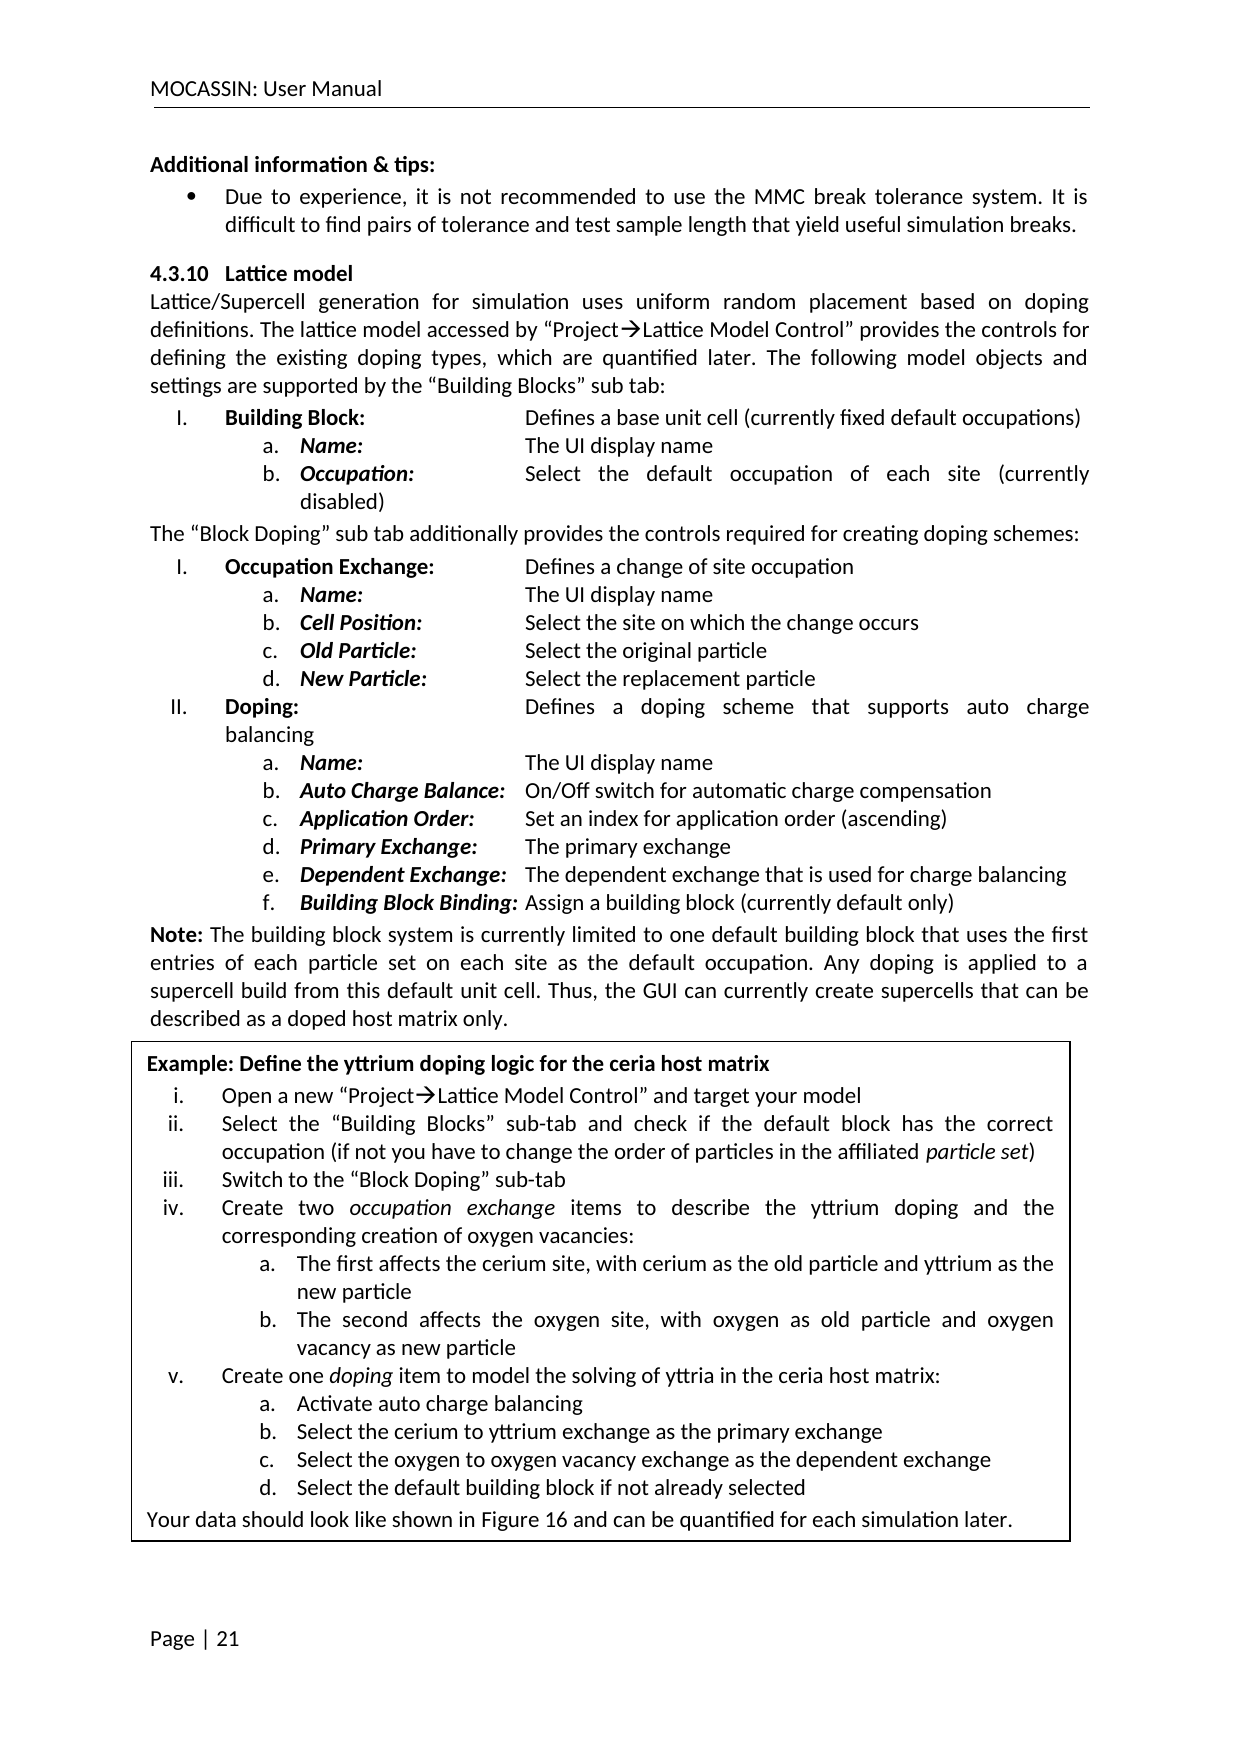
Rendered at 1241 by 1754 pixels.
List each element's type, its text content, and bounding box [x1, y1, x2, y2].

text Additional information & tips: [150, 150, 1090, 178]
list Due to experience, it is not recommended to use the MMC break tolerance system. It is difficult to find pairs of tolerance and test sample length that yield useful simulation breaks. [187, 182, 1090, 238]
list Name: The UI display name [262, 431, 1090, 459]
list Old Particle: Select the original particle [262, 636, 1090, 664]
list Occupation: Select the default occupation of each site (currently disabled) [262, 459, 1090, 515]
list Building Block: Defines a base unit cell (currently fixed default occupations) [187, 403, 1090, 431]
list Building Block Binding: Assign a building block (currently default only) [262, 888, 1090, 916]
text Lattice/Supercell generation for simulation uses uniform random placement based on doping definitions. The lattice model accessed by “ProjectLattice Model Control” provides the controls for defining the existing doping types, which are quantified later. The following model objects and settings are supported by the “Building Blocks” sub tab: [150, 287, 1090, 399]
text Note: The building block system is currently limited to one default building block that uses the first entries of each particle set on each site as the default occupation. Any doping is applied to a supercell build from this default unit cell. Thus, the GUI can currently create supercells that can be described as a doped host matrix only. [150, 920, 1090, 1032]
subtitle Lattice model [150, 259, 1090, 287]
list Dependent Exchange: The dependent exchange that is used for charge balancing [262, 860, 1090, 888]
list Doping: Defines a doping scheme that supports auto charge balancing [187, 692, 1090, 748]
list New Particle: Select the replacement particle [262, 664, 1090, 692]
list Name: The UI display name [262, 748, 1090, 776]
text The “Block Doping” sub tab additionally provides the controls required for creating doping schemes: [150, 519, 1090, 548]
list Name: The UI display name [262, 580, 1090, 608]
list Occupation Exchange: Defines a change of site occupation [187, 552, 1090, 580]
list Primary Exchange: The primary exchange [262, 832, 1090, 860]
list Cell Position: Select the site on which the change occurs [262, 608, 1090, 636]
list Application Order: Set an index for application order (ascending) [262, 804, 1090, 832]
list Auto Charge Balance: On/Off switch for automatic charge compensation [262, 776, 1090, 804]
